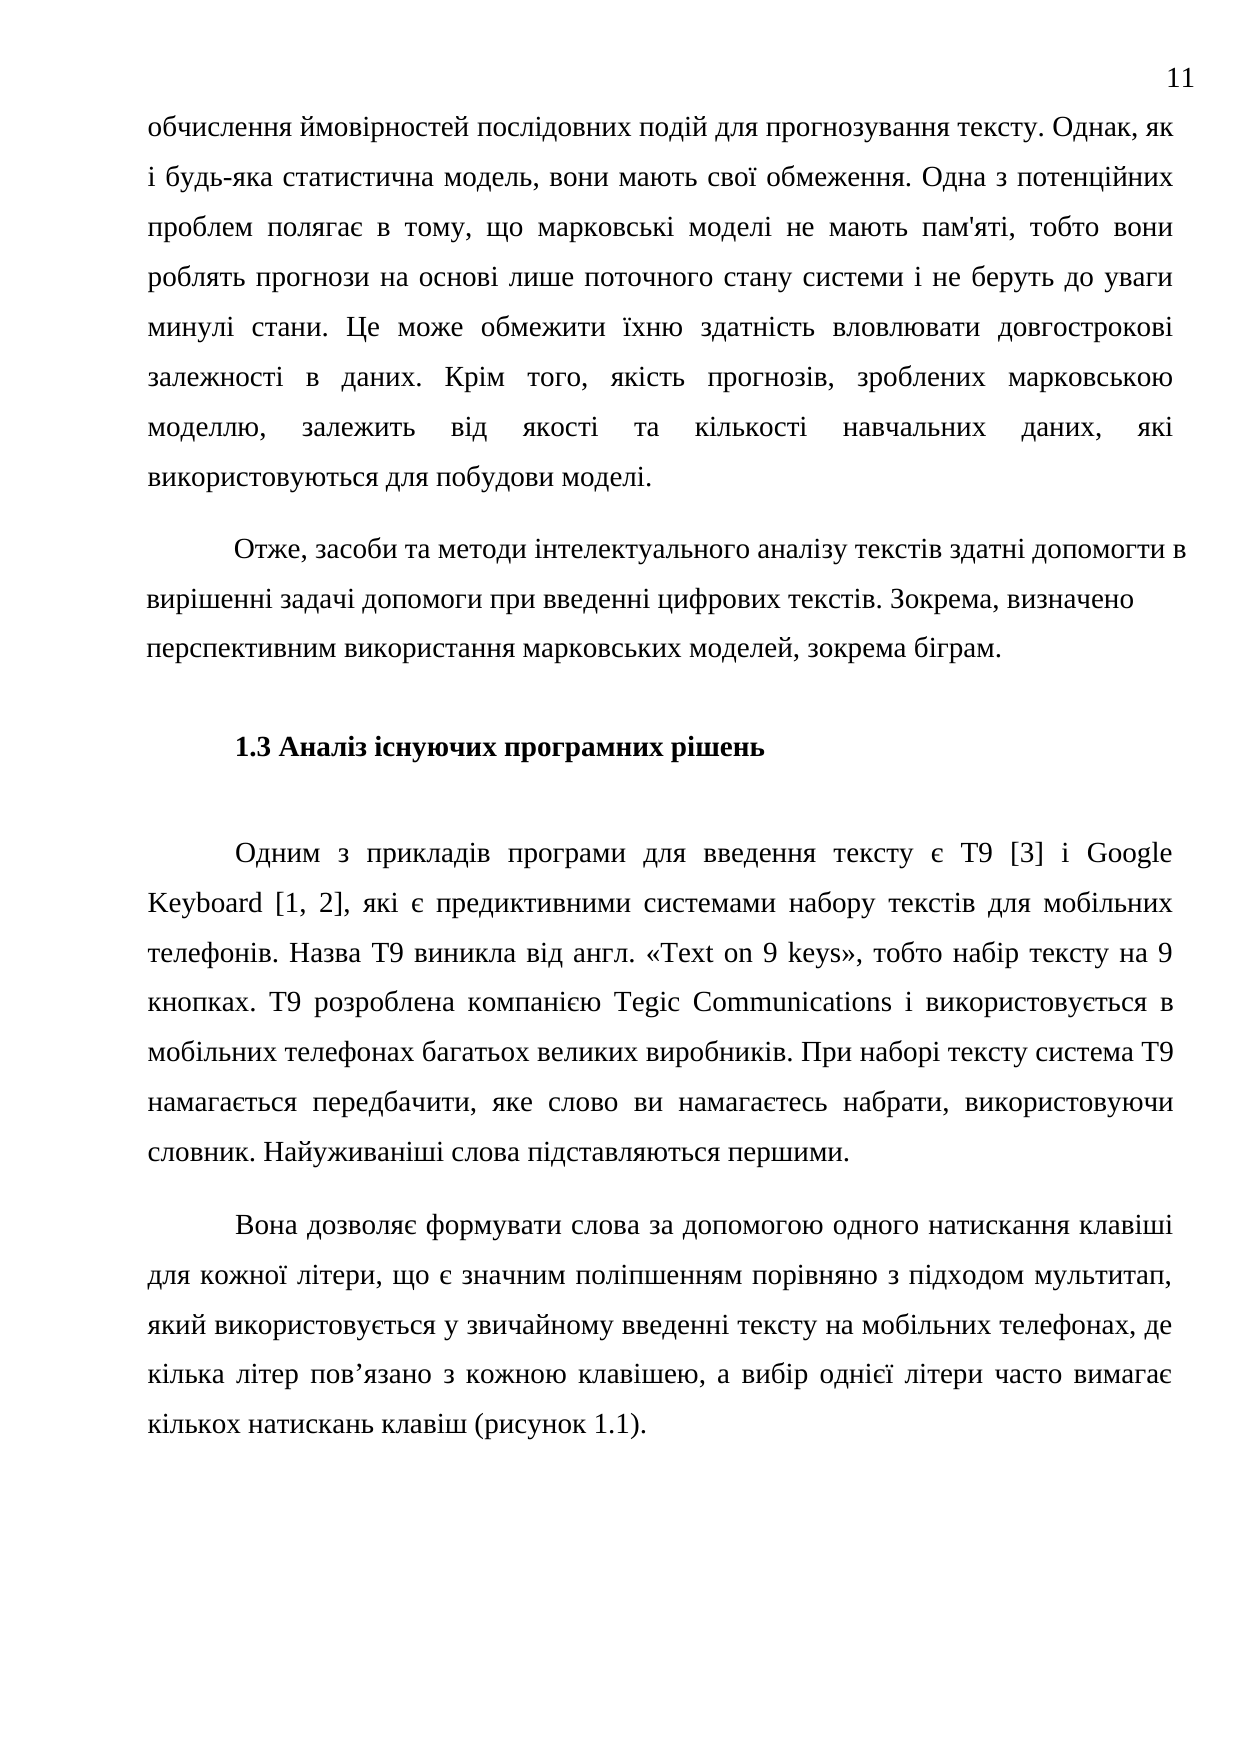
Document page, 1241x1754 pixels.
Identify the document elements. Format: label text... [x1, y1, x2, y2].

text обчислення ймовірностей послідовних подій для прогнозування тексту. Однак, як і будь-яка статистична модель, вони мають свої обмеження. Одна з потенційних проблем полягає в тому, що марковські моделі не мають пам'яті, тобто вони роблять прогнози на основі лише поточного стану системи і не беруть до уваги минулі стани. Це може обмежити їхню здатність вловлювати довгострокові залежності в даних. Крім того, якість прогнозів, зроблених марковською моделлю, залежить від якості та кількості навчальних даних, які використовуються для побудови моделі. [147, 109, 1174, 492]
text Отже, засоби та методи інтелектуального аналізу текстів здатні допомогти в вирішенні задачі допомоги при введенні цифрових текстів. Зокрема, визначено перспективним використання марковських моделей, зокрема біграм. [146, 531, 1196, 663]
text Вона дозволяє формувати слова за допомогою одного натискання клавіші для кожної літери, що є значним поліпшенням порівняно з підходом мультитап, який використовується у звичайному введенні тексту на мобільних телефонах, де кілька літер пов’язано з кожною клавішею, а вибір однієї літери часто вимагає кількох натискань клавіш (рисунок 1.1). [147, 1207, 1174, 1440]
subtitle 1.3 Аналіз існуючих програмних рішень [234, 729, 1196, 763]
text Одним з прикладів програми для введення тексту є T9 [3] і Google Keyboard [1, 2], які є предиктивними системами набору текстів для мобільних телефонів. Назва T9 виникла від англ. «Text on 9 keys», тобто набір тексту на 9 кнопках. T9 розроблена компанією Tegic Communications і використовується в мобільних телефонах багатьох великих виробників. При наборі тексту система T9 намагається передбачити, яке слово ви намагаєтесь набрати, використовуючи словник. Найуживаніші слова підставляються першими. [147, 835, 1174, 1168]
